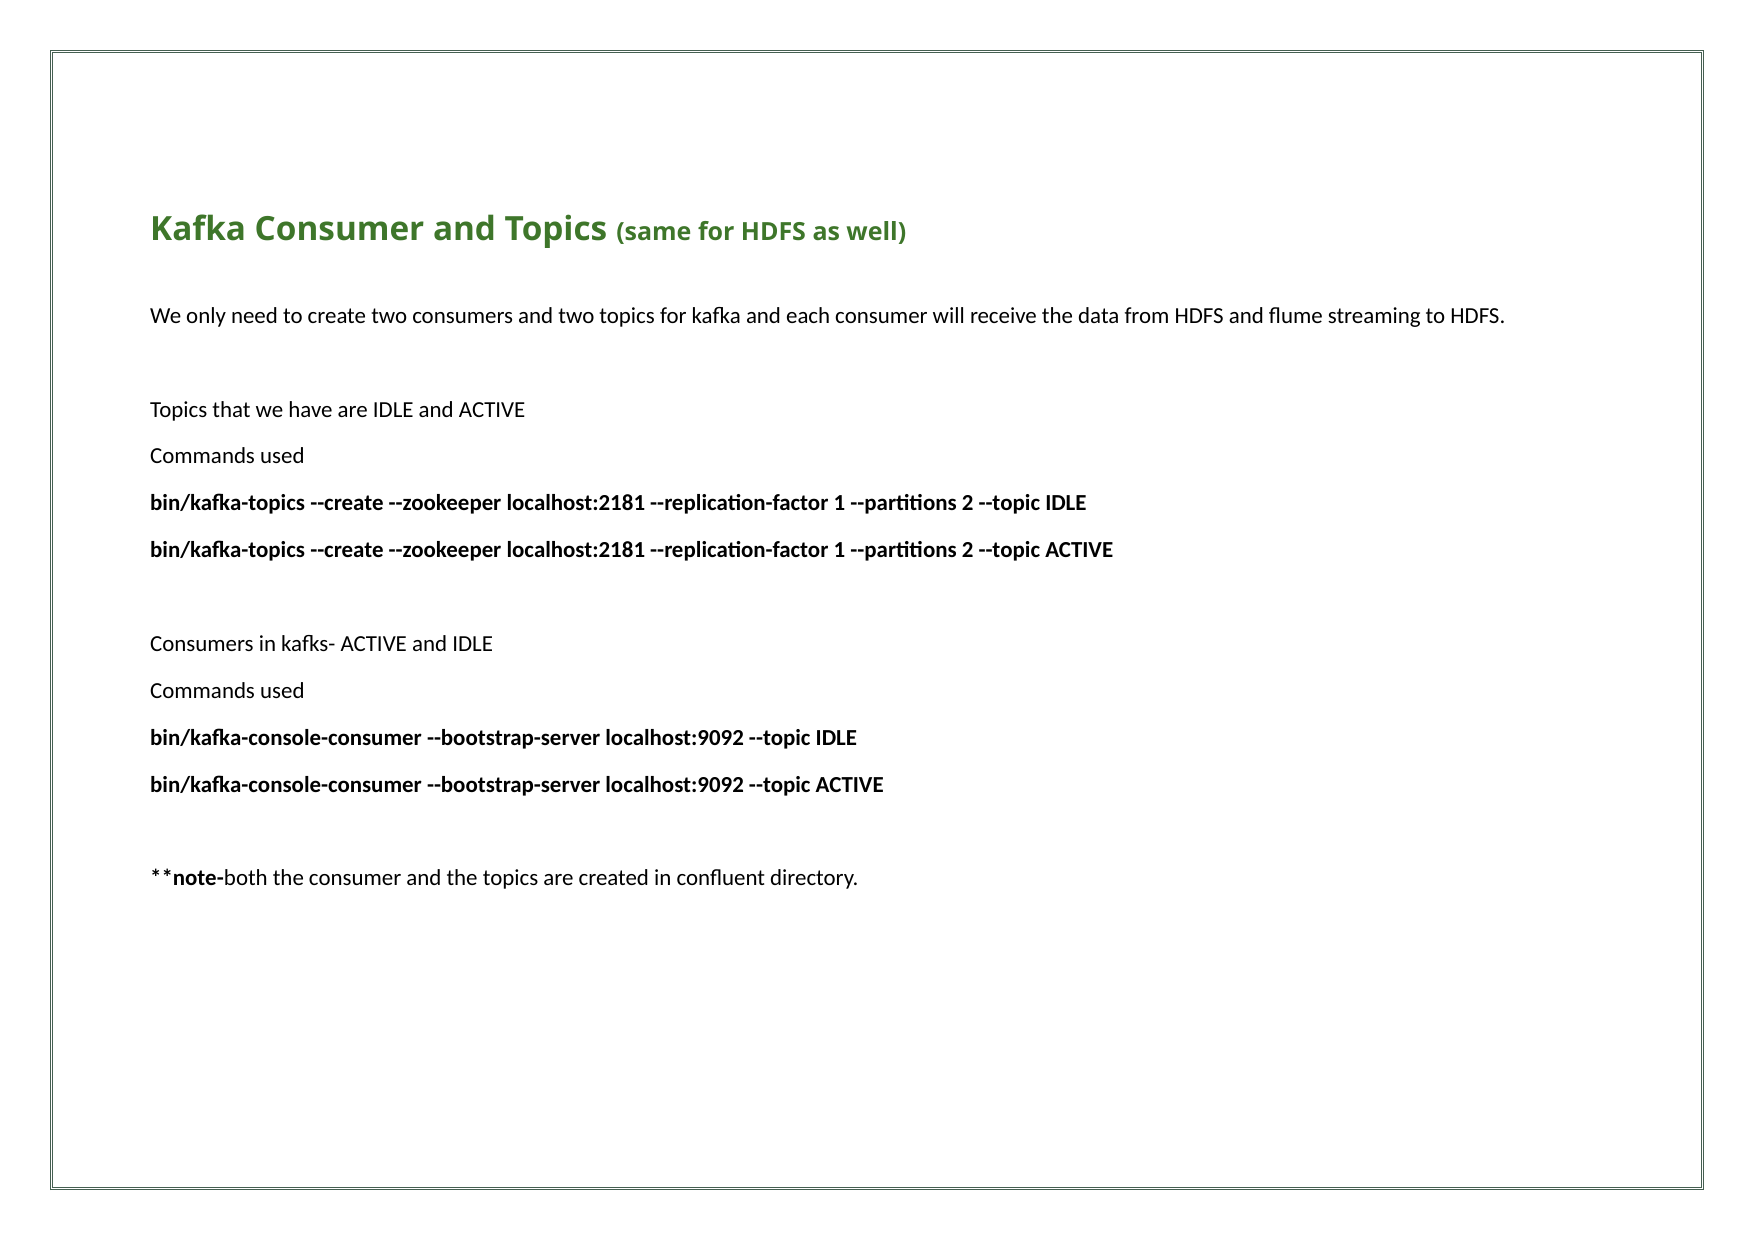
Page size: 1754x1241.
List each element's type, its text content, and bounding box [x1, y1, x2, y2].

text Topics that we have are IDLE and ACTIVE [150, 395, 1604, 423]
text bin/kafka-topics --create --zookeeper localhost:2181 --replication-factor 1 --partitions 2 --topic IDLE [150, 488, 1604, 517]
text We only need to create two consumers and two topics for kafka and each consumer will receive the data from HDFS and flume streaming to HDFS. [150, 301, 1604, 329]
text bin/kafka-console-consumer --bootstrap-server localhost:9092 --topic ACTIVE [150, 770, 1604, 798]
text **note-both the consumer and the topics are created in confluent directory. [150, 863, 1604, 892]
text Commands used [150, 676, 1604, 704]
text bin/kafka-topics --create --zookeeper localhost:2181 --replication-factor 1 --partitions 2 --topic ACTIVE [150, 535, 1604, 563]
text Commands used [150, 442, 1604, 470]
subtitle Kafka Consumer and Topics (same for HDFS as well) [150, 205, 1604, 251]
text Consumers in kafks- ACTIVE and IDLE [150, 629, 1604, 657]
text bin/kafka-console-consumer --bootstrap-server localhost:9092 --topic IDLE [150, 723, 1604, 751]
